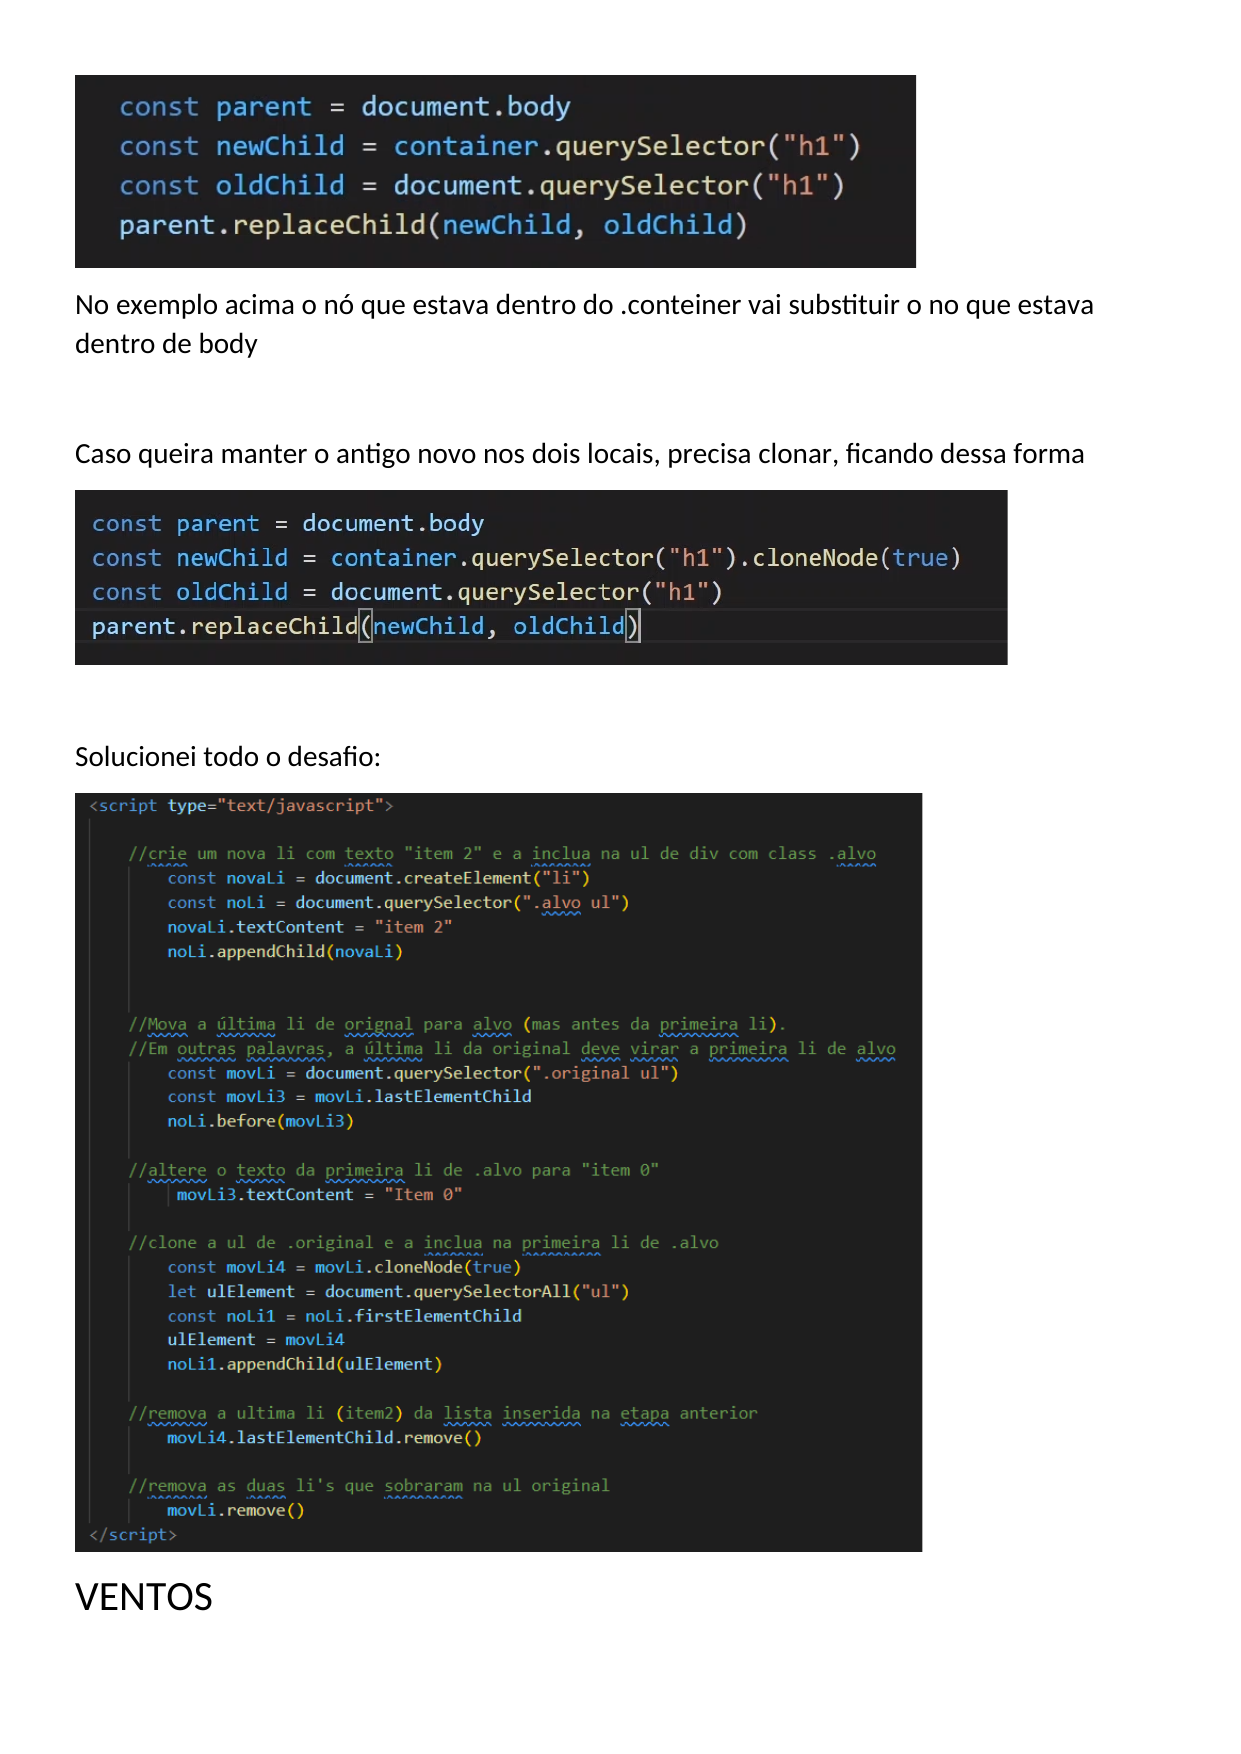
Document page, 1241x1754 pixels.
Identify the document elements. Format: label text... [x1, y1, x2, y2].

picture [75, 490, 1008, 665]
picture [75, 793, 923, 1552]
text Solucionei todo o desafio: [75, 738, 1165, 774]
text VENTOS [75, 1570, 1165, 1621]
text No exemplo acima o nó que estava dentro do .conteiner vai substituir o no que estava dentro de body [75, 286, 1165, 361]
picture [75, 75, 917, 268]
text Caso queira manter o antigo novo nos dois locais, precisa clonar, ficando dessa forma [75, 435, 1165, 471]
